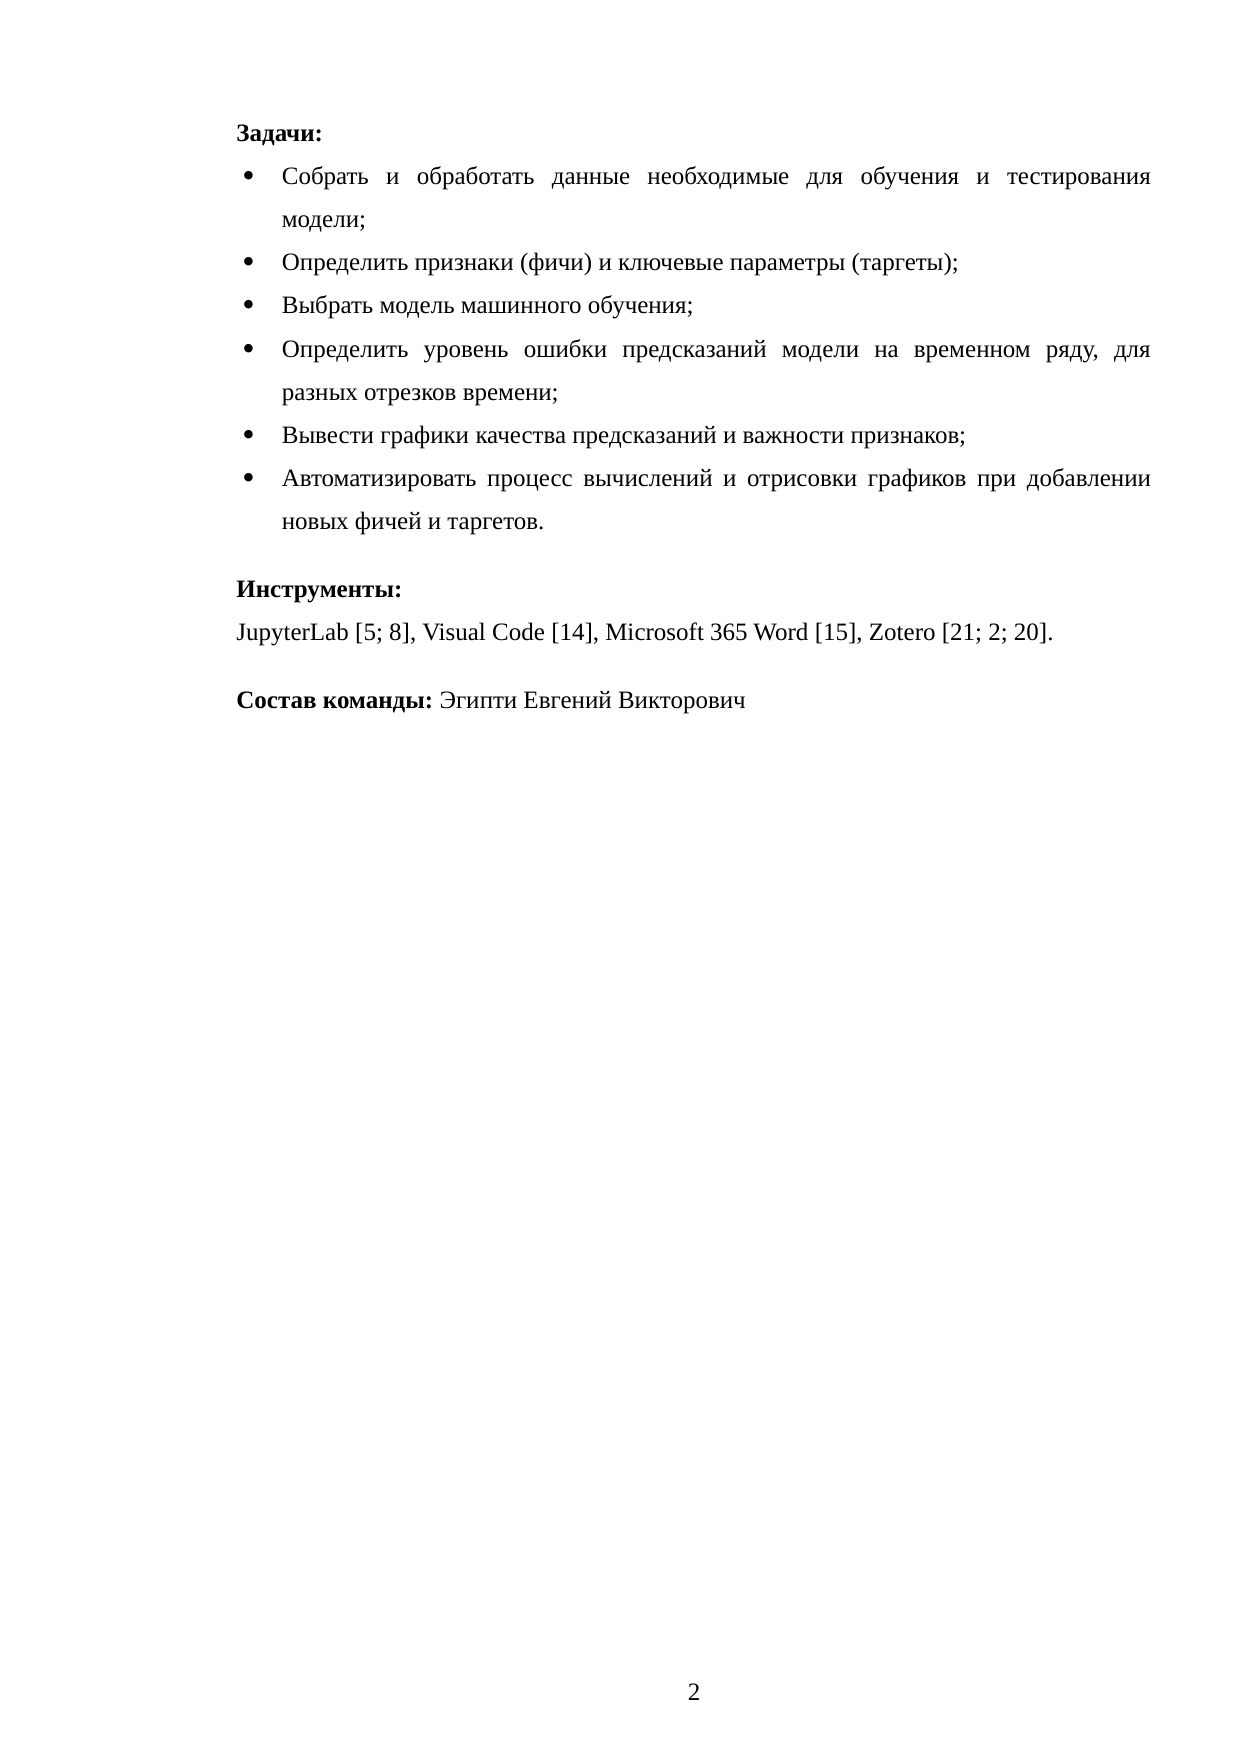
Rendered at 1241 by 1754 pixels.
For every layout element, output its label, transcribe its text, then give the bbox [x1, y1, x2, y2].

list Определить уровень ошибки предсказаний модели на временном ряду, для разных отрезков времени; [244, 334, 1152, 406]
text Состав команды: Эгипти Евгений Викторович [177, 686, 1152, 714]
list Автоматизировать процесс вычислений и отрисовки графиков при добавлении новых фичей и таргетов. [244, 463, 1152, 535]
text JupyterLab [5; 8], Visual Code [14], Microsoft 365 Word [15], Zotero [21; 2; 20]. [177, 617, 1152, 646]
list Собрать и обработать данные необходимые для обучения и тестирования модели; [244, 161, 1152, 233]
text Задачи: [177, 118, 1152, 147]
list Выбрать модель машинного обучения; [244, 291, 1152, 319]
list Вывести графики качества предсказаний и важности признаков; [244, 420, 1152, 449]
text Инструменты: [177, 574, 1152, 603]
list Определить признаки (фичи) и ключевые параметры (таргеты); [244, 247, 1152, 276]
